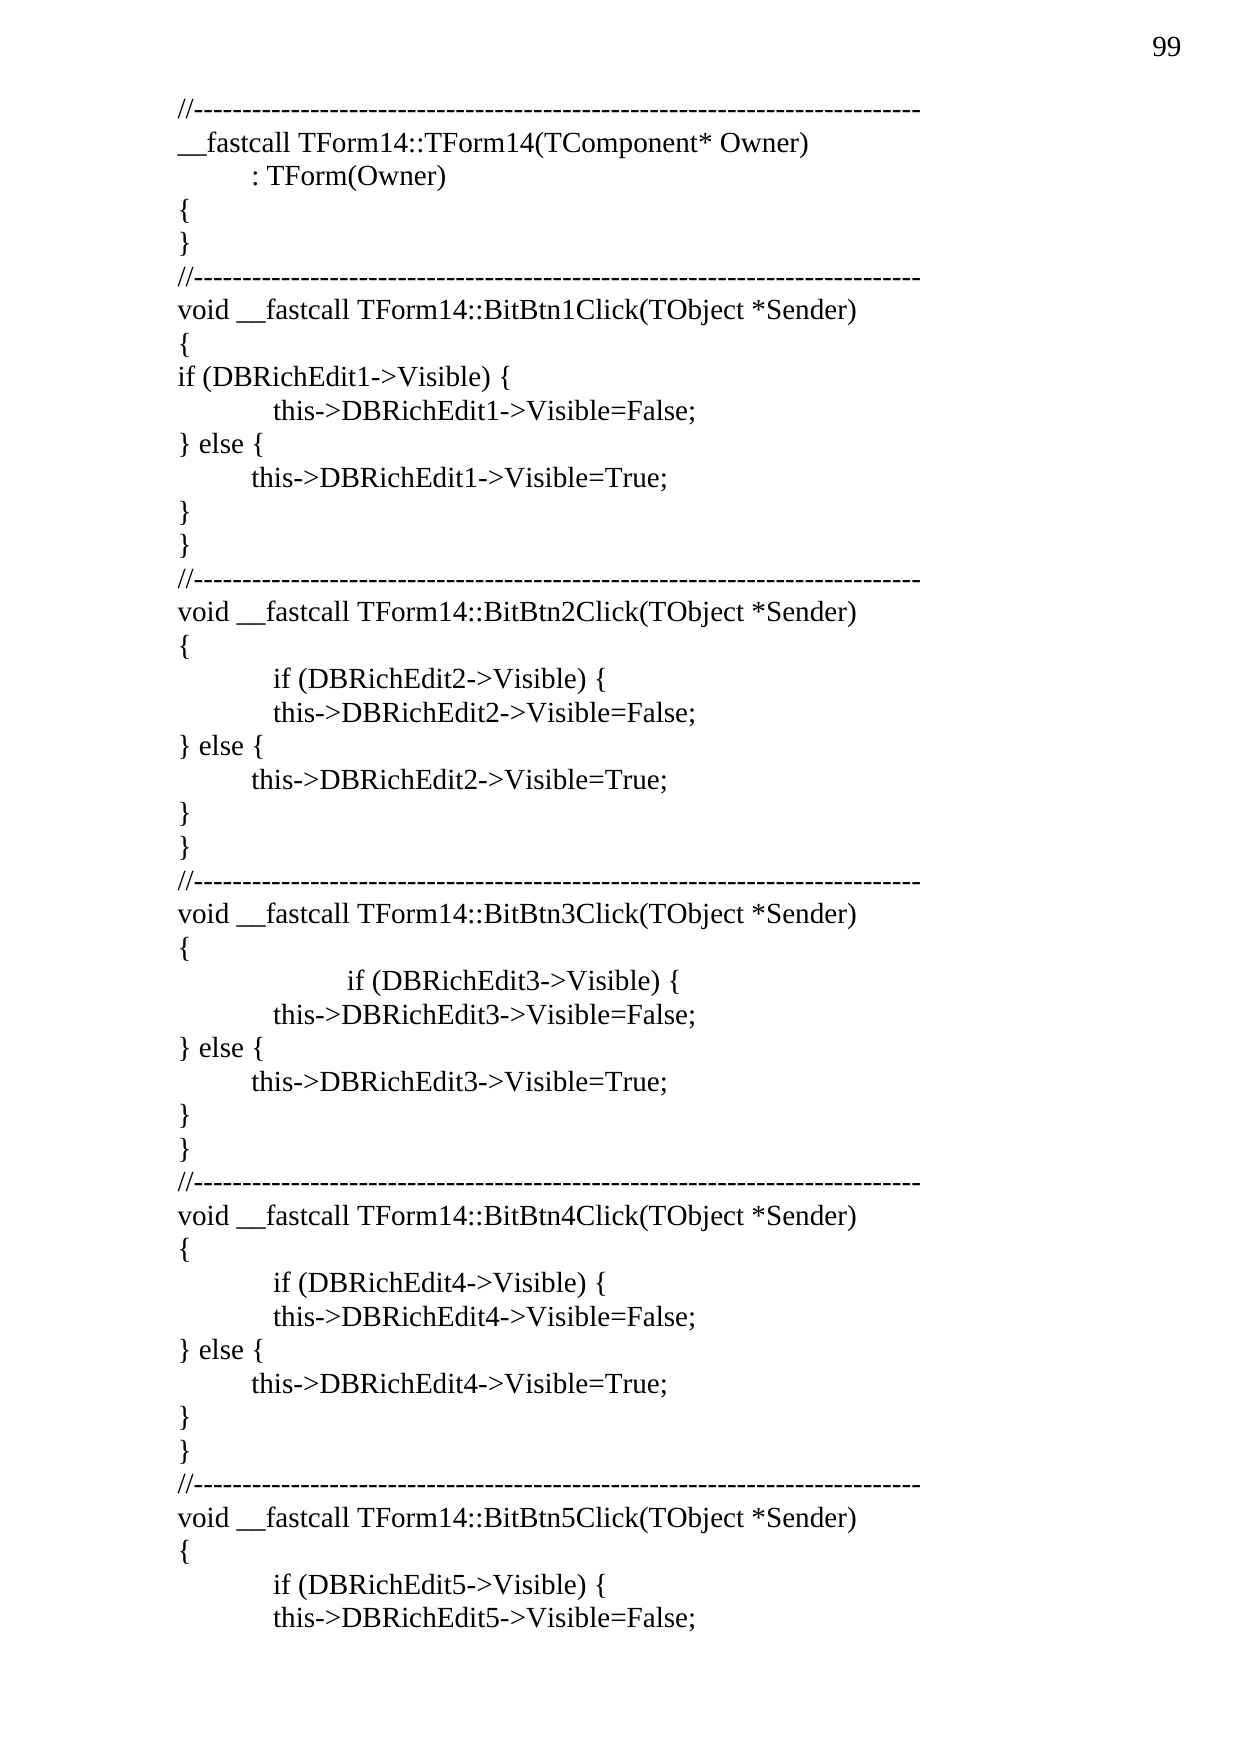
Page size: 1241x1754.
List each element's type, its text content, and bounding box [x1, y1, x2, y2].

text this->DBRichEdit5->Visible=False; [177, 1601, 1181, 1634]
text { [177, 1533, 1181, 1567]
text if (DBRichEdit3->Visible) { [177, 963, 1181, 997]
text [177, 259, 1181, 292]
text void __fastcall TForm14::BitBtn2Click(TObject *Sender) [177, 594, 1181, 628]
text this->DBRichEdit3->Visible=True; [177, 1064, 1181, 1097]
text { [177, 930, 1181, 963]
text } else { [177, 427, 1181, 460]
text __fastcall TForm14::TForm14(TComponent* Owner) [177, 125, 1181, 158]
text } else { [177, 1332, 1181, 1366]
text } else { [177, 1030, 1181, 1064]
text } [177, 225, 1181, 259]
text : TForm(Owner) [177, 158, 1181, 192]
text } [177, 1131, 1181, 1164]
text } [177, 1097, 1181, 1131]
text void __fastcall TForm14::BitBtn5Click(TObject *Sender) [177, 1500, 1181, 1533]
text } [177, 527, 1181, 561]
text this->DBRichEdit4->Visible=True; [177, 1366, 1181, 1399]
text //--------------------------------------------------------------------------- [177, 863, 1181, 896]
text { [177, 628, 1181, 661]
text void __fastcall TForm14::BitBtn1Click(TObject *Sender) [177, 292, 1181, 326]
text { [177, 192, 1181, 225]
text if (DBRichEdit1->Visible) { [177, 359, 1181, 393]
text this->DBRichEdit1->Visible=False; [177, 393, 1181, 427]
text void __fastcall TForm14::BitBtn3Click(TObject *Sender) [177, 896, 1181, 930]
text { [177, 1232, 1181, 1265]
text this->DBRichEdit3->Visible=False; [177, 997, 1181, 1030]
text //--------------------------------------------------------------------------- [177, 561, 1181, 594]
text //--------------------------------------------------------------------------- [177, 1164, 1181, 1198]
text this->DBRichEdit1->Visible=True; [177, 460, 1181, 494]
text } [177, 494, 1181, 527]
text } [177, 829, 1181, 863]
text { [177, 326, 1181, 359]
text } [177, 1399, 1181, 1433]
text this->DBRichEdit2->Visible=False; [177, 695, 1181, 728]
text this->DBRichEdit4->Visible=False; [177, 1299, 1181, 1332]
text this->DBRichEdit2->Visible=True; [177, 762, 1181, 796]
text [177, 91, 1181, 125]
text if (DBRichEdit4->Visible) { [177, 1265, 1181, 1299]
text if (DBRichEdit5->Visible) { [177, 1567, 1181, 1601]
text } else { [177, 728, 1181, 762]
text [177, 1466, 1181, 1500]
text } [177, 1433, 1181, 1466]
text if (DBRichEdit2->Visible) { [177, 661, 1181, 695]
text void __fastcall TForm14::BitBtn4Click(TObject *Sender) [177, 1198, 1181, 1232]
text } [177, 796, 1181, 829]
